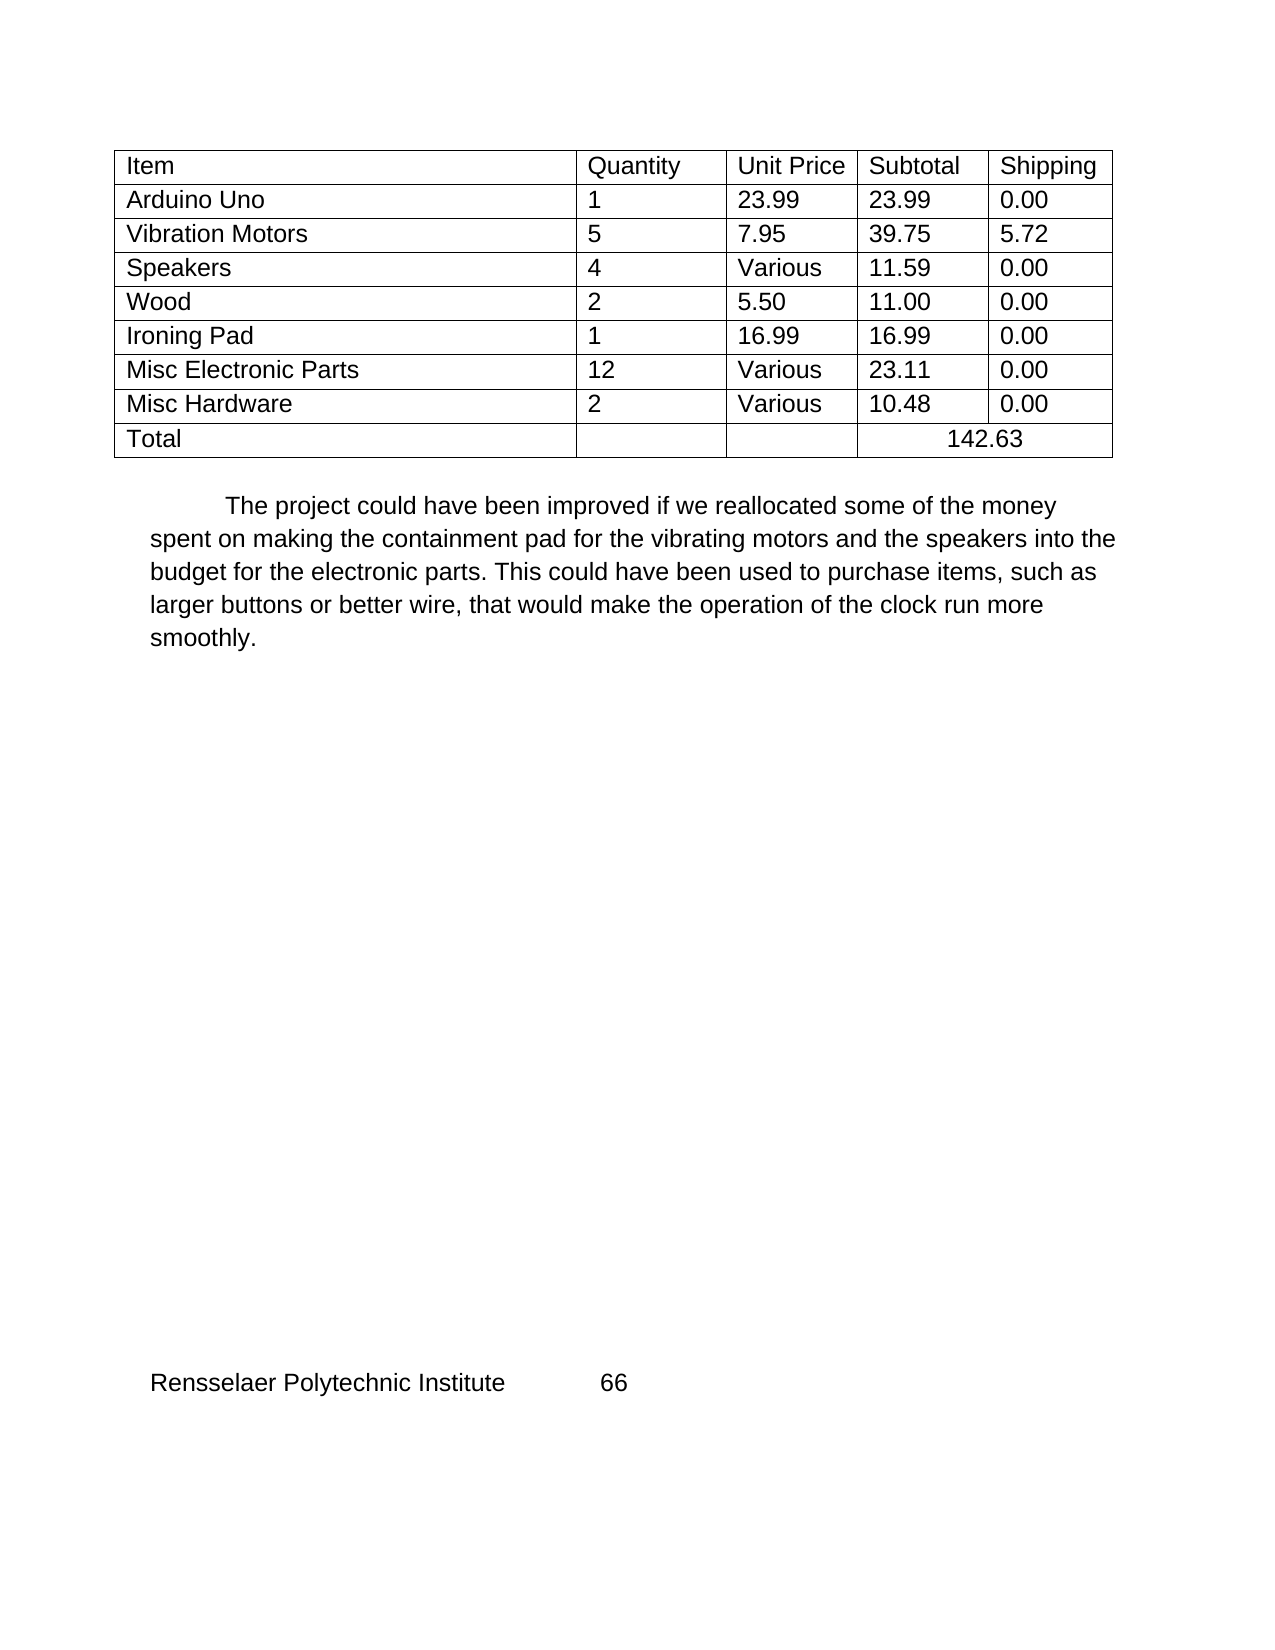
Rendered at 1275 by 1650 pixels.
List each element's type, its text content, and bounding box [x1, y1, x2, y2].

table_cell 12 [577, 355, 726, 388]
table_cell 5.72 [989, 219, 1112, 252]
table_cell Various [727, 253, 857, 286]
table_header Item [115, 151, 576, 184]
table_cell 4 [577, 253, 726, 286]
table_header Shipping [989, 151, 1112, 184]
table_cell Misc Hardware [115, 390, 576, 422]
table_cell 7.95 [727, 219, 857, 252]
text The project could have been improved if we reallocated some of the money spent on making the containment pad for the vibrating motors and the speakers into the budget for the electronic parts. This could have been used to purchase items, such as larger buttons or better wire, that would make the operation of the clock run more smoothly. [150, 491, 1125, 651]
table_cell 5.50 [727, 287, 857, 320]
table_cell 0.00 [989, 253, 1112, 286]
table_cell Speakers [115, 253, 576, 286]
table_cell Ironing Pad [115, 321, 576, 354]
table_header Quantity [577, 151, 726, 184]
table_cell Various [727, 355, 857, 388]
table_cell 0.00 [989, 355, 1112, 388]
table_cell 142.63 [858, 424, 1112, 457]
table_cell 1 [577, 185, 726, 218]
table_cell 5 [577, 219, 726, 252]
table_cell 10.48 [858, 390, 988, 422]
table_cell Wood [115, 287, 576, 320]
table_cell Various [727, 390, 857, 422]
table_cell 39.75 [858, 219, 988, 252]
table_cell Arduino Uno [115, 185, 576, 218]
table_cell Misc Electronic Parts [115, 355, 576, 388]
table_cell 0.00 [989, 287, 1112, 320]
table_cell 23.99 [727, 185, 857, 218]
table_cell Total [115, 424, 576, 457]
table_cell 16.99 [858, 321, 988, 354]
table_cell 2 [577, 287, 726, 320]
table_cell Vibration Motors [115, 219, 576, 252]
table_cell [577, 424, 726, 457]
table_cell 16.99 [727, 321, 857, 354]
table_cell 23.11 [858, 355, 988, 388]
table_cell 0.00 [989, 185, 1112, 218]
table_cell 1 [577, 321, 726, 354]
table_cell 0.00 [989, 390, 1112, 422]
table_cell 0.00 [989, 321, 1112, 354]
table_cell [727, 424, 857, 457]
table_header Unit Price [727, 151, 857, 184]
table_header Subtotal [858, 151, 988, 184]
table_cell 2 [577, 390, 726, 422]
table_cell 11.00 [858, 287, 988, 320]
table_cell 23.99 [858, 185, 988, 218]
table_cell 11.59 [858, 253, 988, 286]
